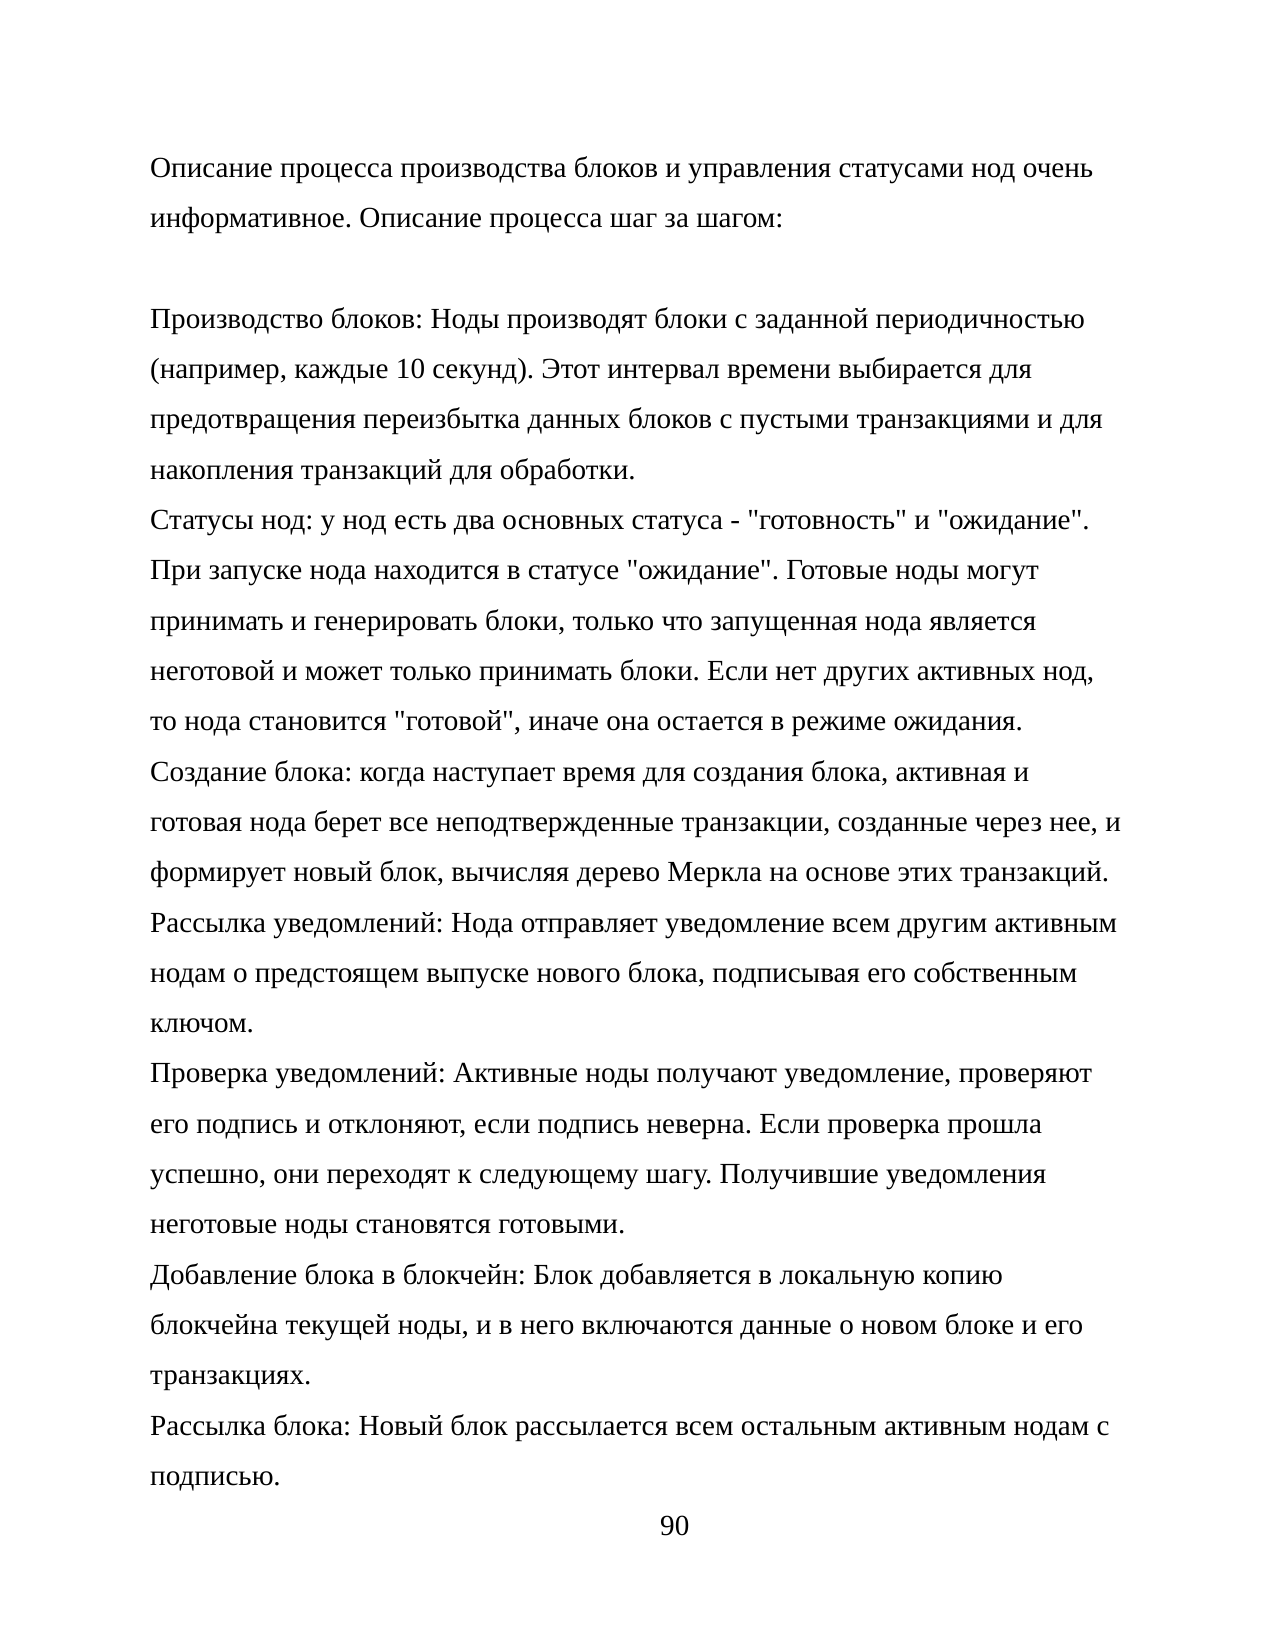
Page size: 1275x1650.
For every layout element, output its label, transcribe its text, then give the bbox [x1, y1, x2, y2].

text Описание процесса производства блоков и управления статусами нод очень информативное. Описание процесса шаг за шагом: [150, 150, 1125, 234]
text Проверка уведомлений: Активные ноды получают уведомление, проверяют его подпись и отклоняют, если подпись неверна. Если проверка прошла успешно, они переходят к следующему шагу. Получившие уведомления неготовые ноды становятся готовыми. [150, 1056, 1125, 1240]
text Создание блока: когда наступает время для создания блока, активная и готовая нода берет все неподтвержденные транзакции, созданные через нее, и формирует новый блок, вычисляя дерево Меркла на основе этих транзакций. [150, 754, 1125, 888]
text Статусы нод: у нод есть два основных статуса - "готовность" и "ожидание". При запуске нода находится в статусе "ожидание". Готовые ноды могут принимать и генерировать блоки, только что запущенная нода является неготовой и может только принимать блоки. Если нет других активных нод, то нода становится "готовой", иначе она остается в режиме ожидания. [150, 502, 1125, 737]
text Рассылка блока: Новый блок рассылается всем остальным активным нодам с подписью. [150, 1408, 1125, 1492]
text Добавление блока в блокчейн: Блок добавляется в локальную копию блокчейна текущей ноды, и в него включаются данные о новом блоке и его транзакциях. [150, 1257, 1125, 1391]
text Рассылка уведомлений: Нода отправляет уведомление всем другим активным нодам о предстоящем выпуске нового блока, подписывая его собственным ключом. [150, 905, 1125, 1039]
text Производство блоков: Ноды производят блоки с заданной периодичностью (например, каждые 10 секунд). Этот интервал времени выбирается для предотвращения переизбытка данных блоков с пустыми транзакциями и для накопления транзакций для обработки. [150, 301, 1125, 485]
